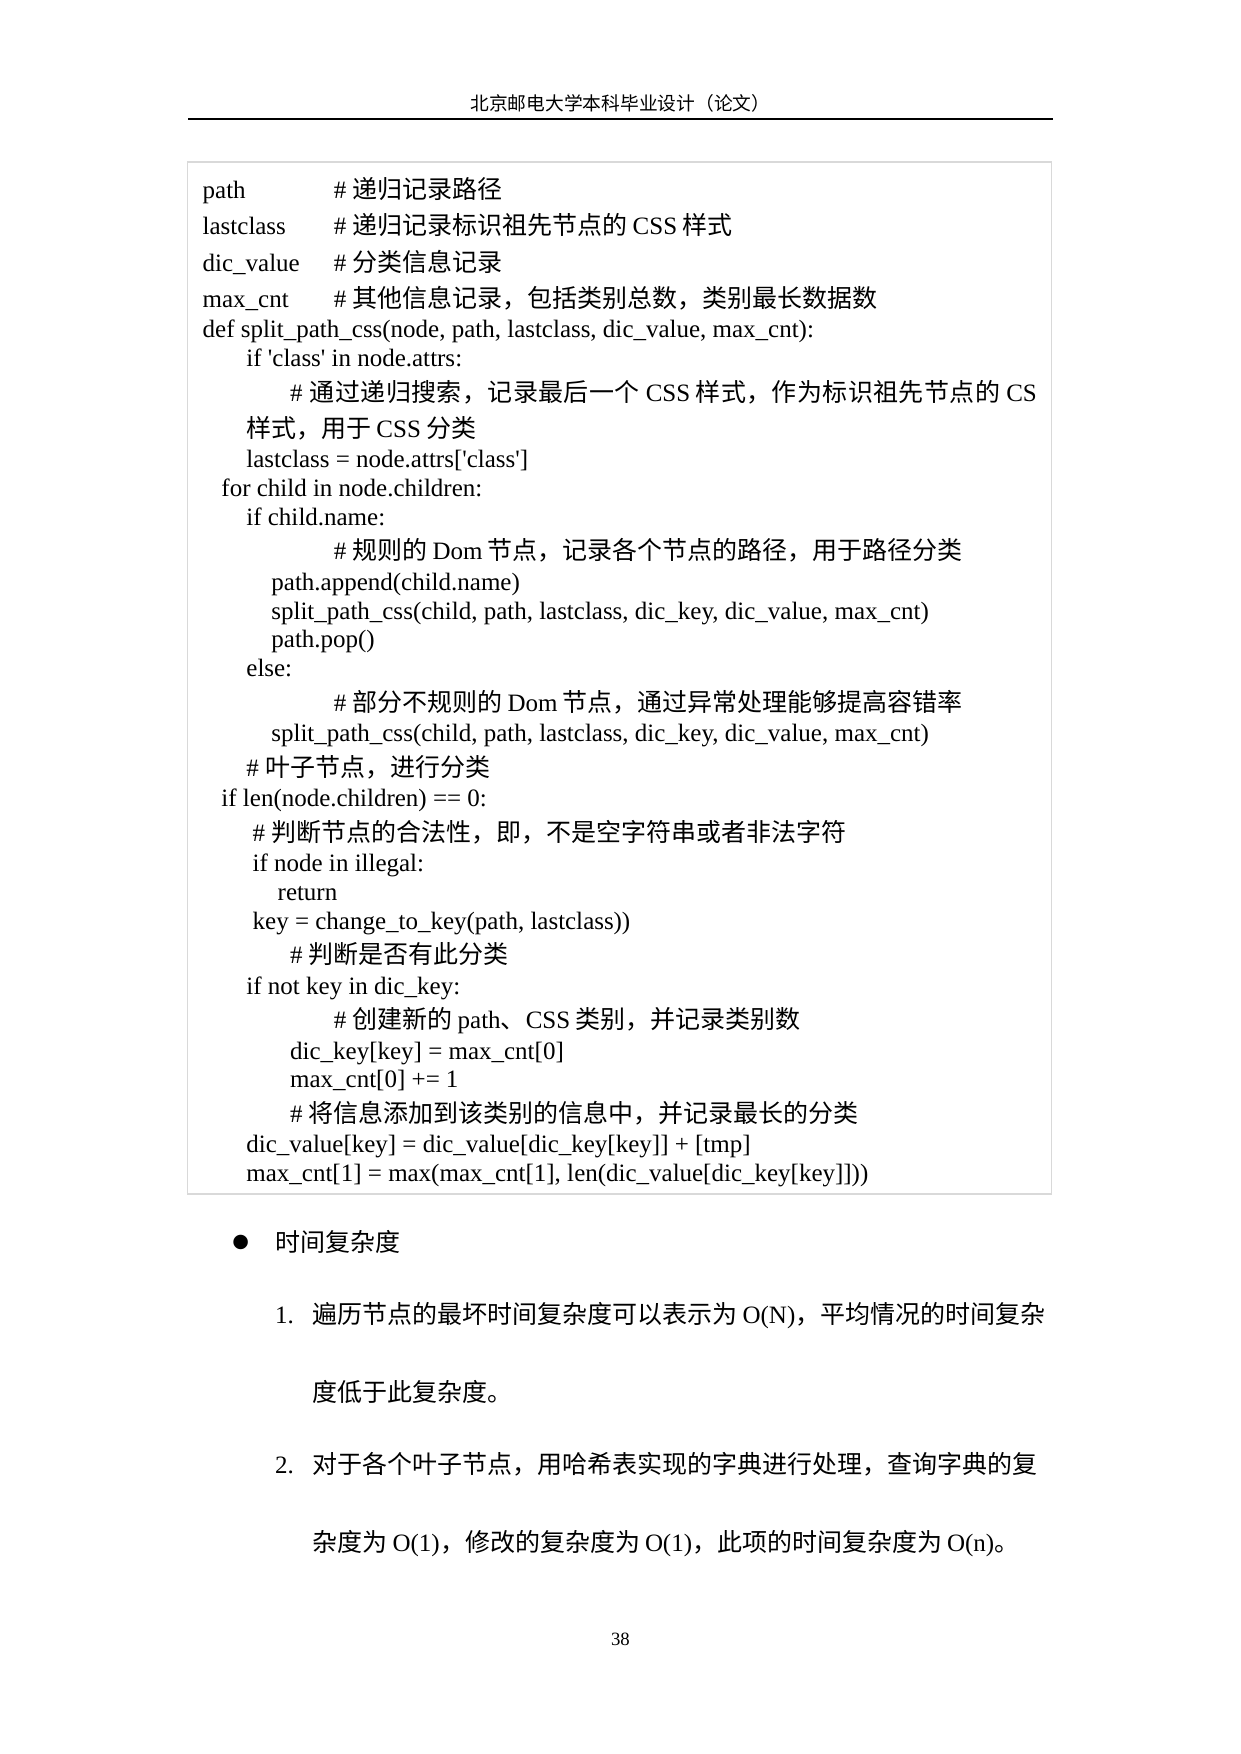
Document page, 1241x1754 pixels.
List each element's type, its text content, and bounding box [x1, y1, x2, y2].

list 对于各个叶子节点，用哈希表实现的字典进行处理，查询字典的复杂度为O(1)，修改的复杂度为O(1)，此项的时间复杂度为O(n)。 [275, 1430, 1053, 1573]
list 时间复杂度 [231, 1208, 1053, 1273]
list 遍历节点的最坏时间复杂度可以表示为O(N)，平均情况的时间复杂度低于此复杂度。 [275, 1280, 1053, 1423]
